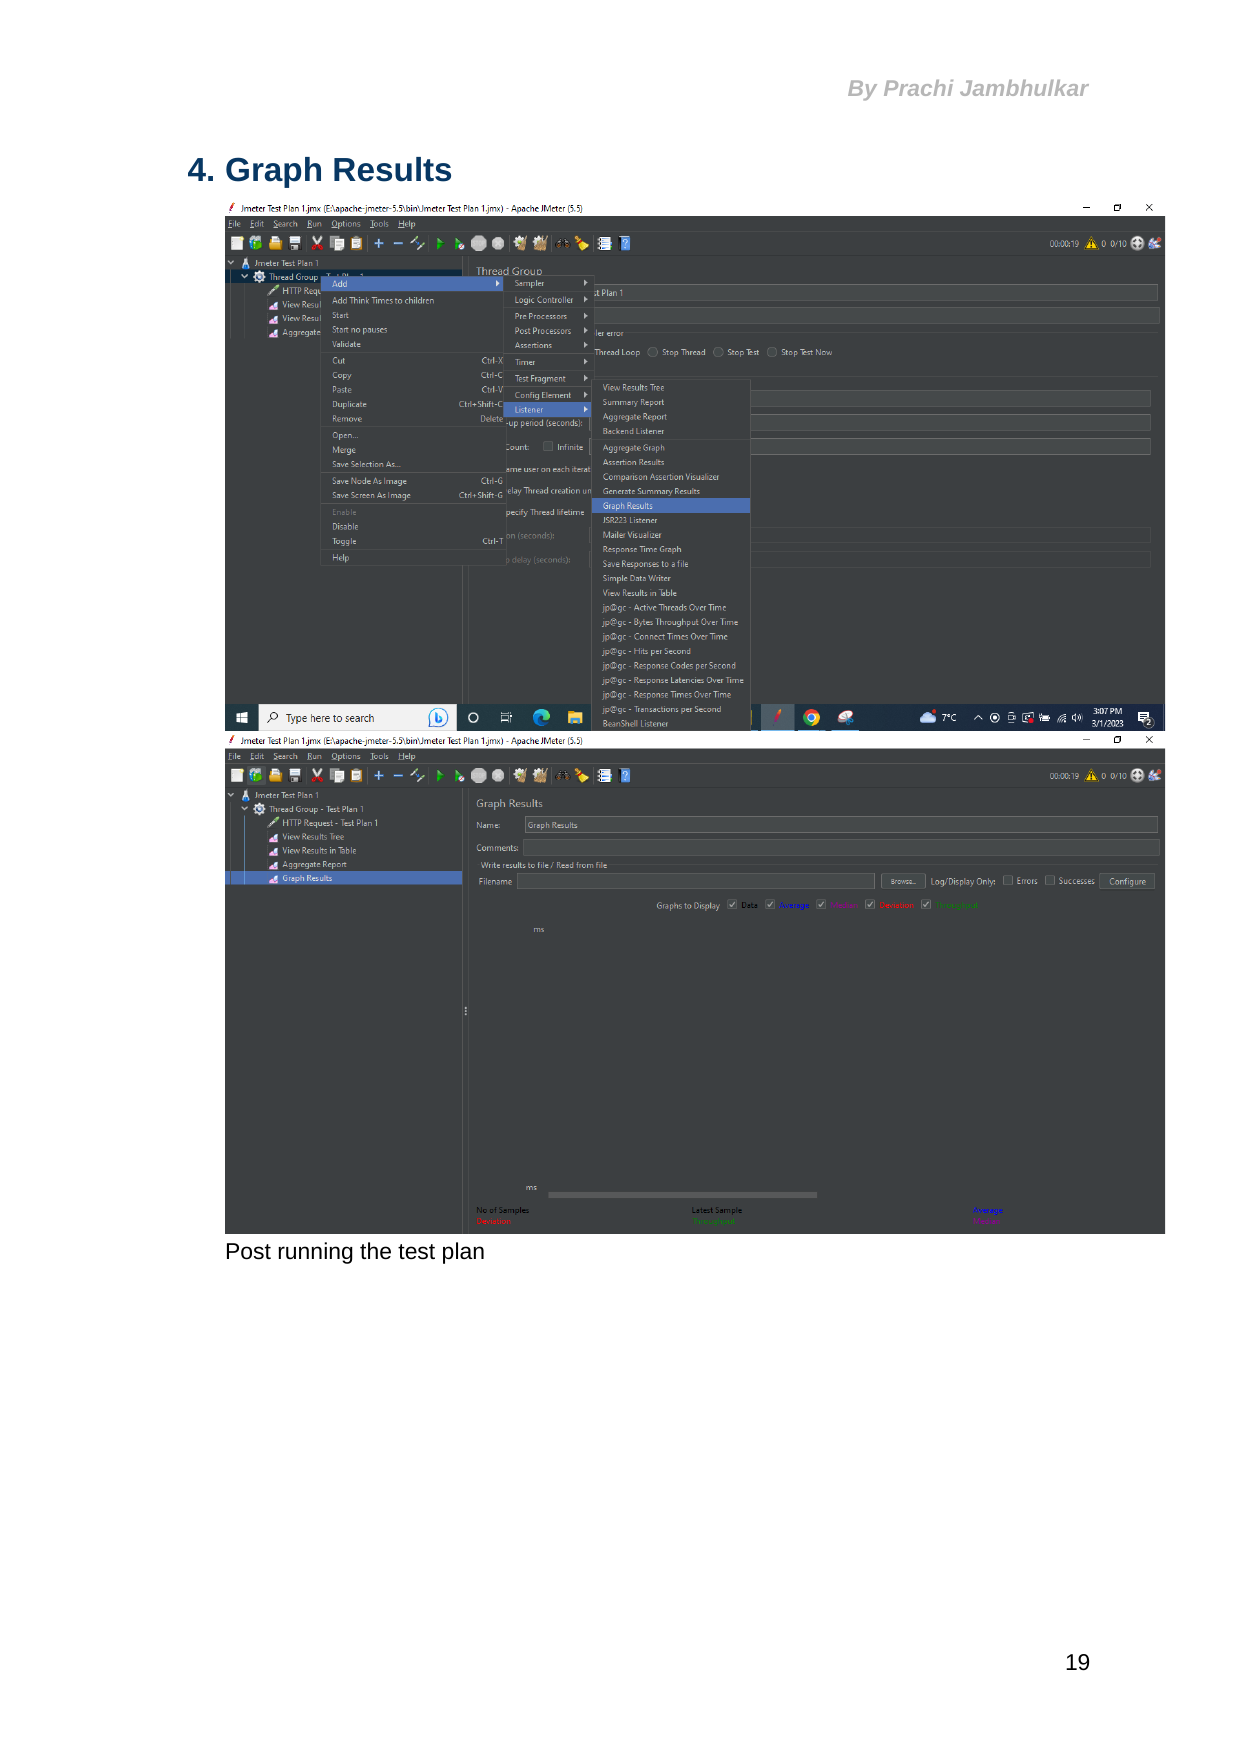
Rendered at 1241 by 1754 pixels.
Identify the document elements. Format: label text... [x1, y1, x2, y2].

text Post running the test plan [225, 1238, 1090, 1264]
picture [225, 733, 1166, 1234]
picture [225, 201, 1166, 731]
subtitle Graph Results [187, 150, 1090, 188]
